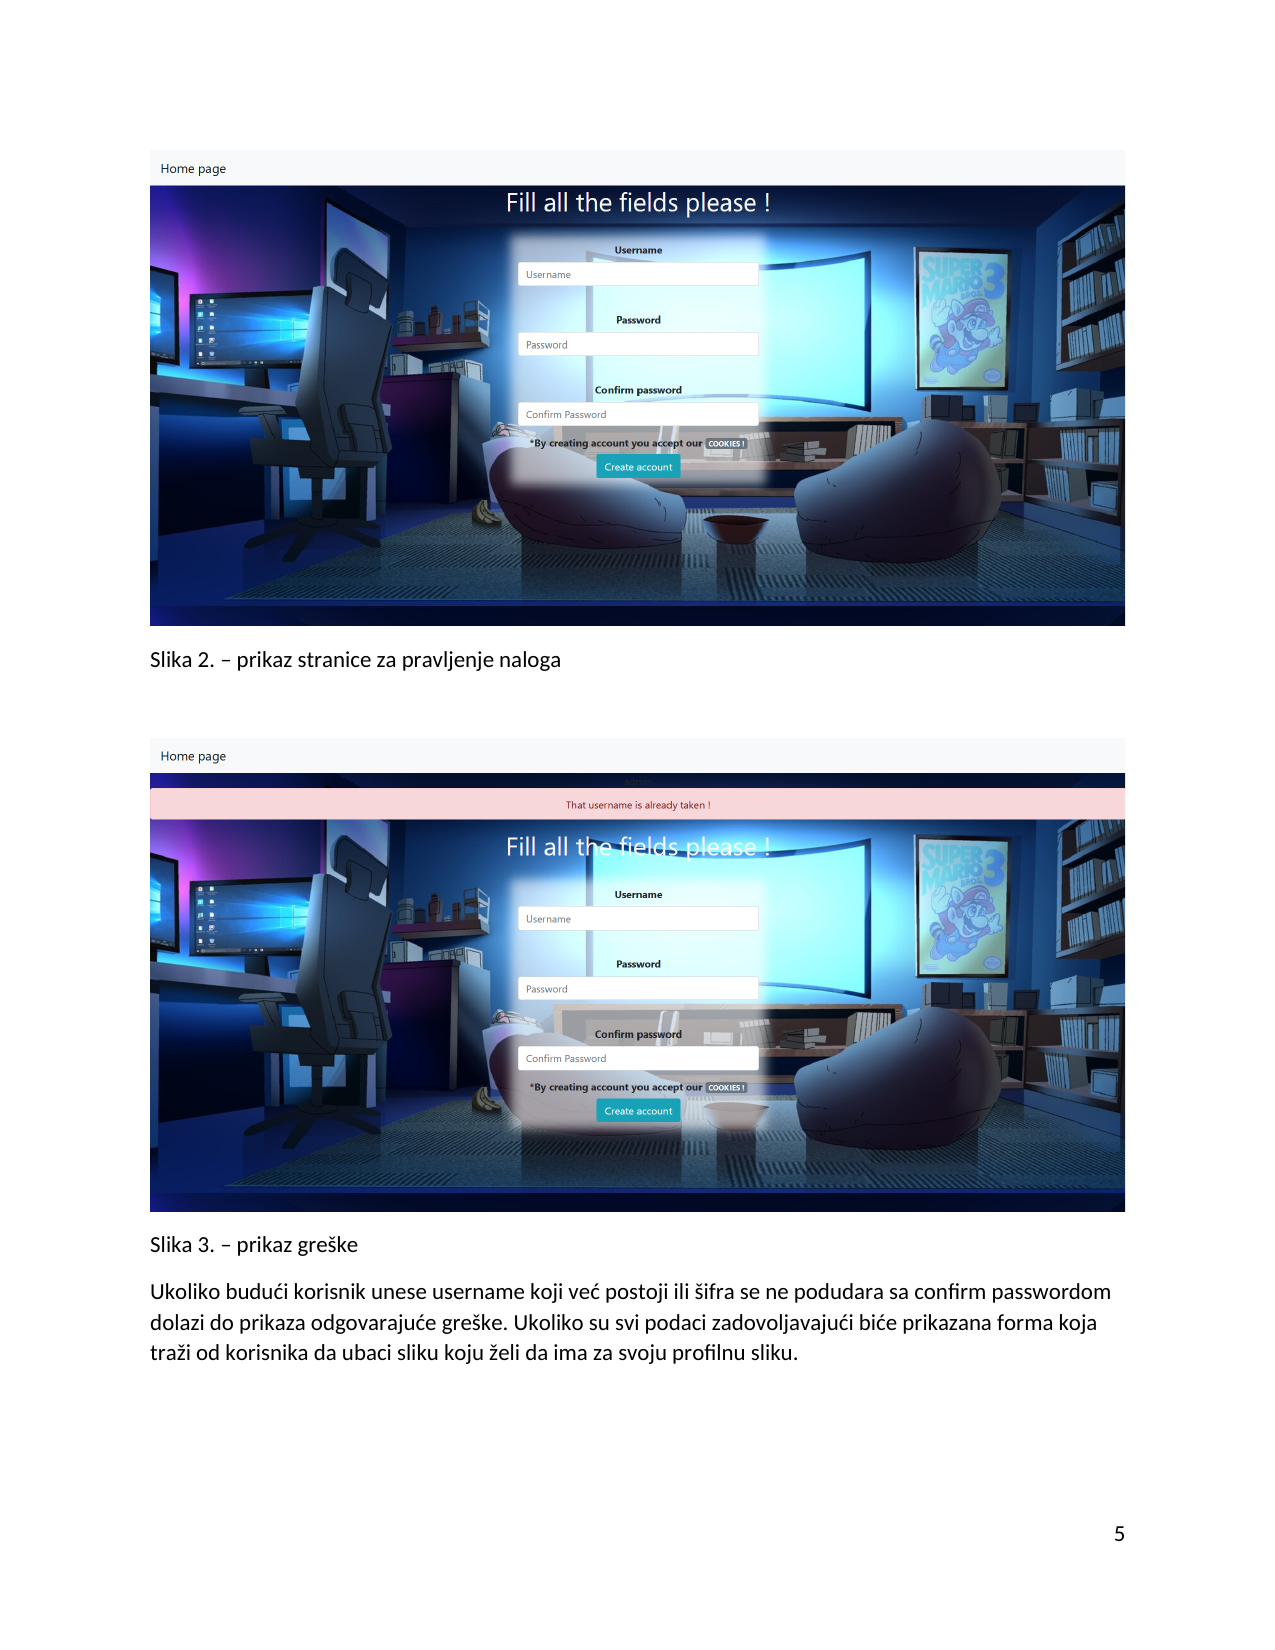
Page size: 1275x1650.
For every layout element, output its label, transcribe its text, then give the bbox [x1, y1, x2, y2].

text Ukoliko budući korisnik unese username koji već postoji ili šifra se ne podudara sa confirm passwordom dolazi do prikaza odgovarajuće greške. Ukoliko su svi podaci zadovoljavajući biće prikazana forma koja traži od korisnika da ubaci sliku koju želi da ima za svoju profilnu sliku. [150, 1277, 1125, 1366]
text Slika 2. – prikaz stranice za pravljenje naloga [150, 645, 1125, 673]
picture [150, 738, 1125, 1212]
text Slika 3. – prikaz greške [150, 1231, 1125, 1258]
picture [150, 150, 1125, 626]
